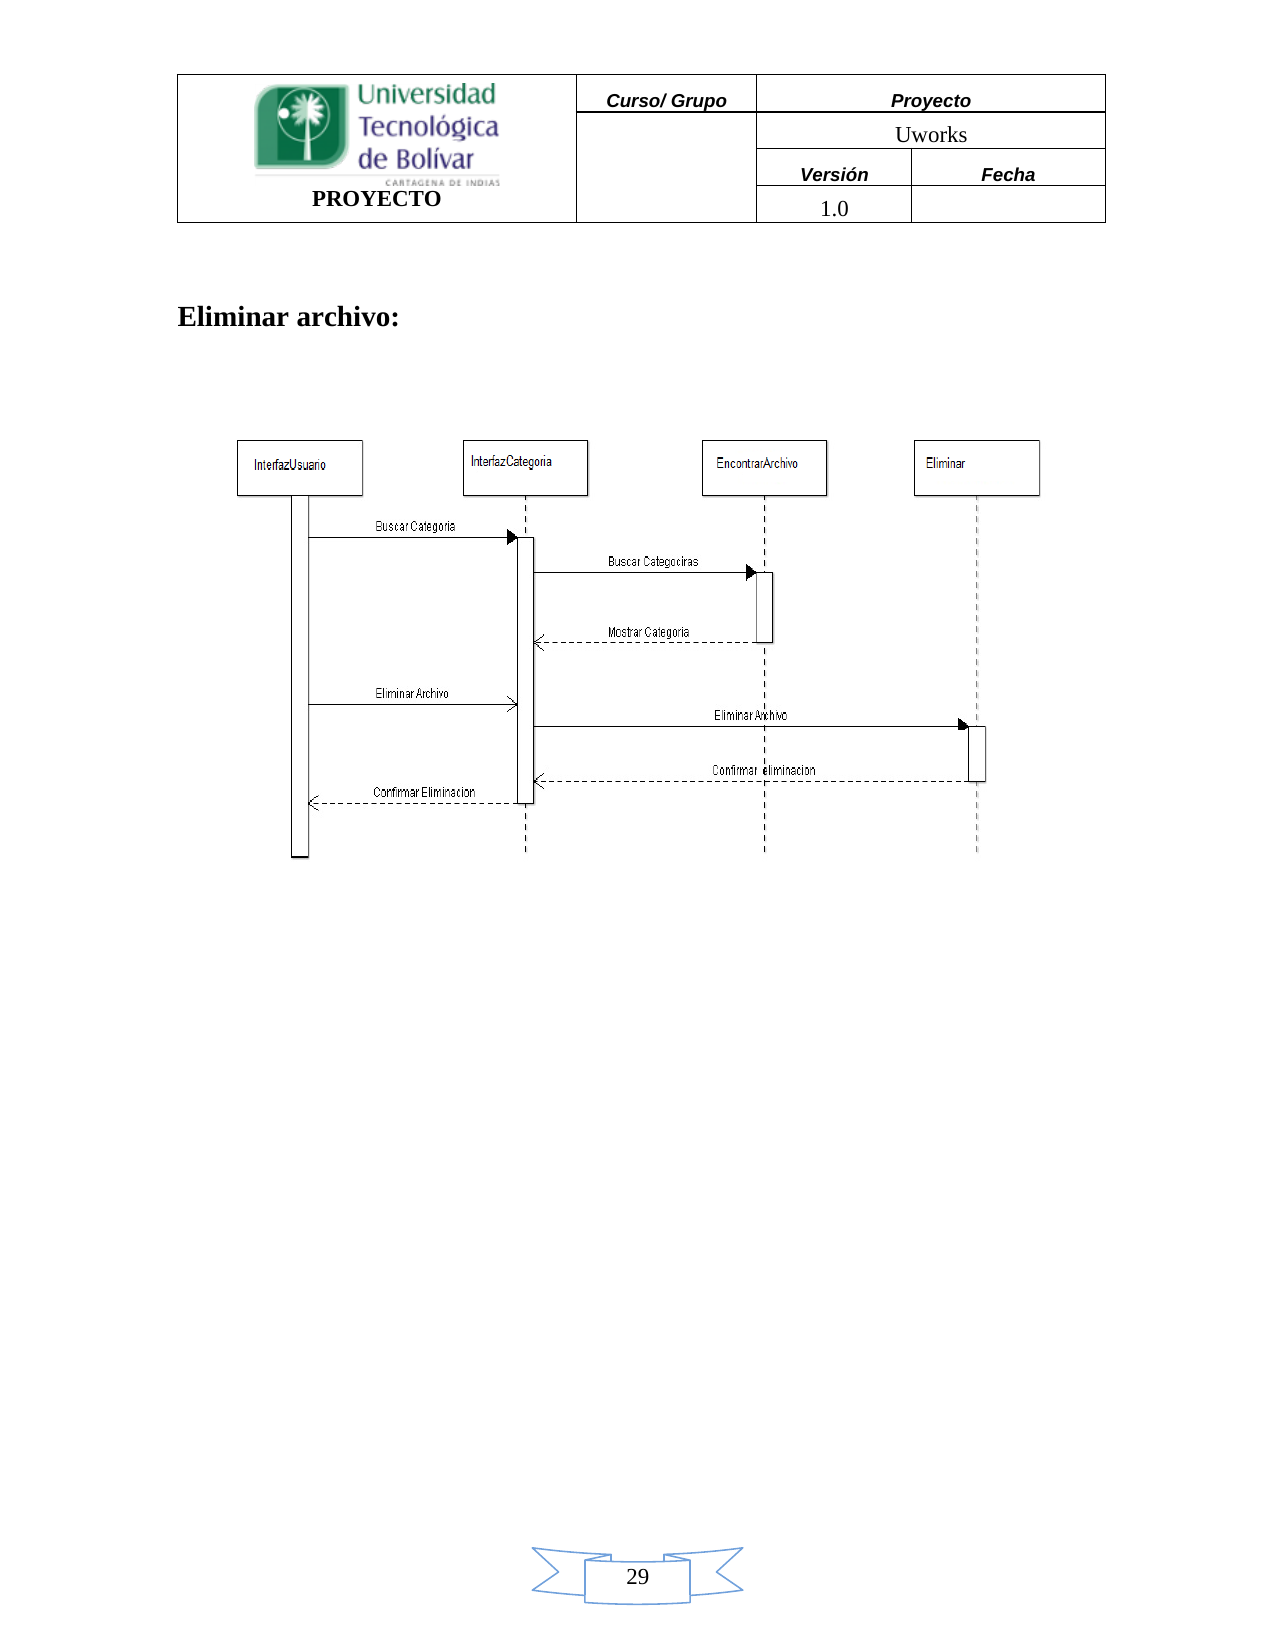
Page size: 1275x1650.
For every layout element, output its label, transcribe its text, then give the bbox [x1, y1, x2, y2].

picture [177, 414, 1098, 990]
text Eliminar archivo: [177, 299, 1098, 333]
picture [254, 83, 500, 186]
